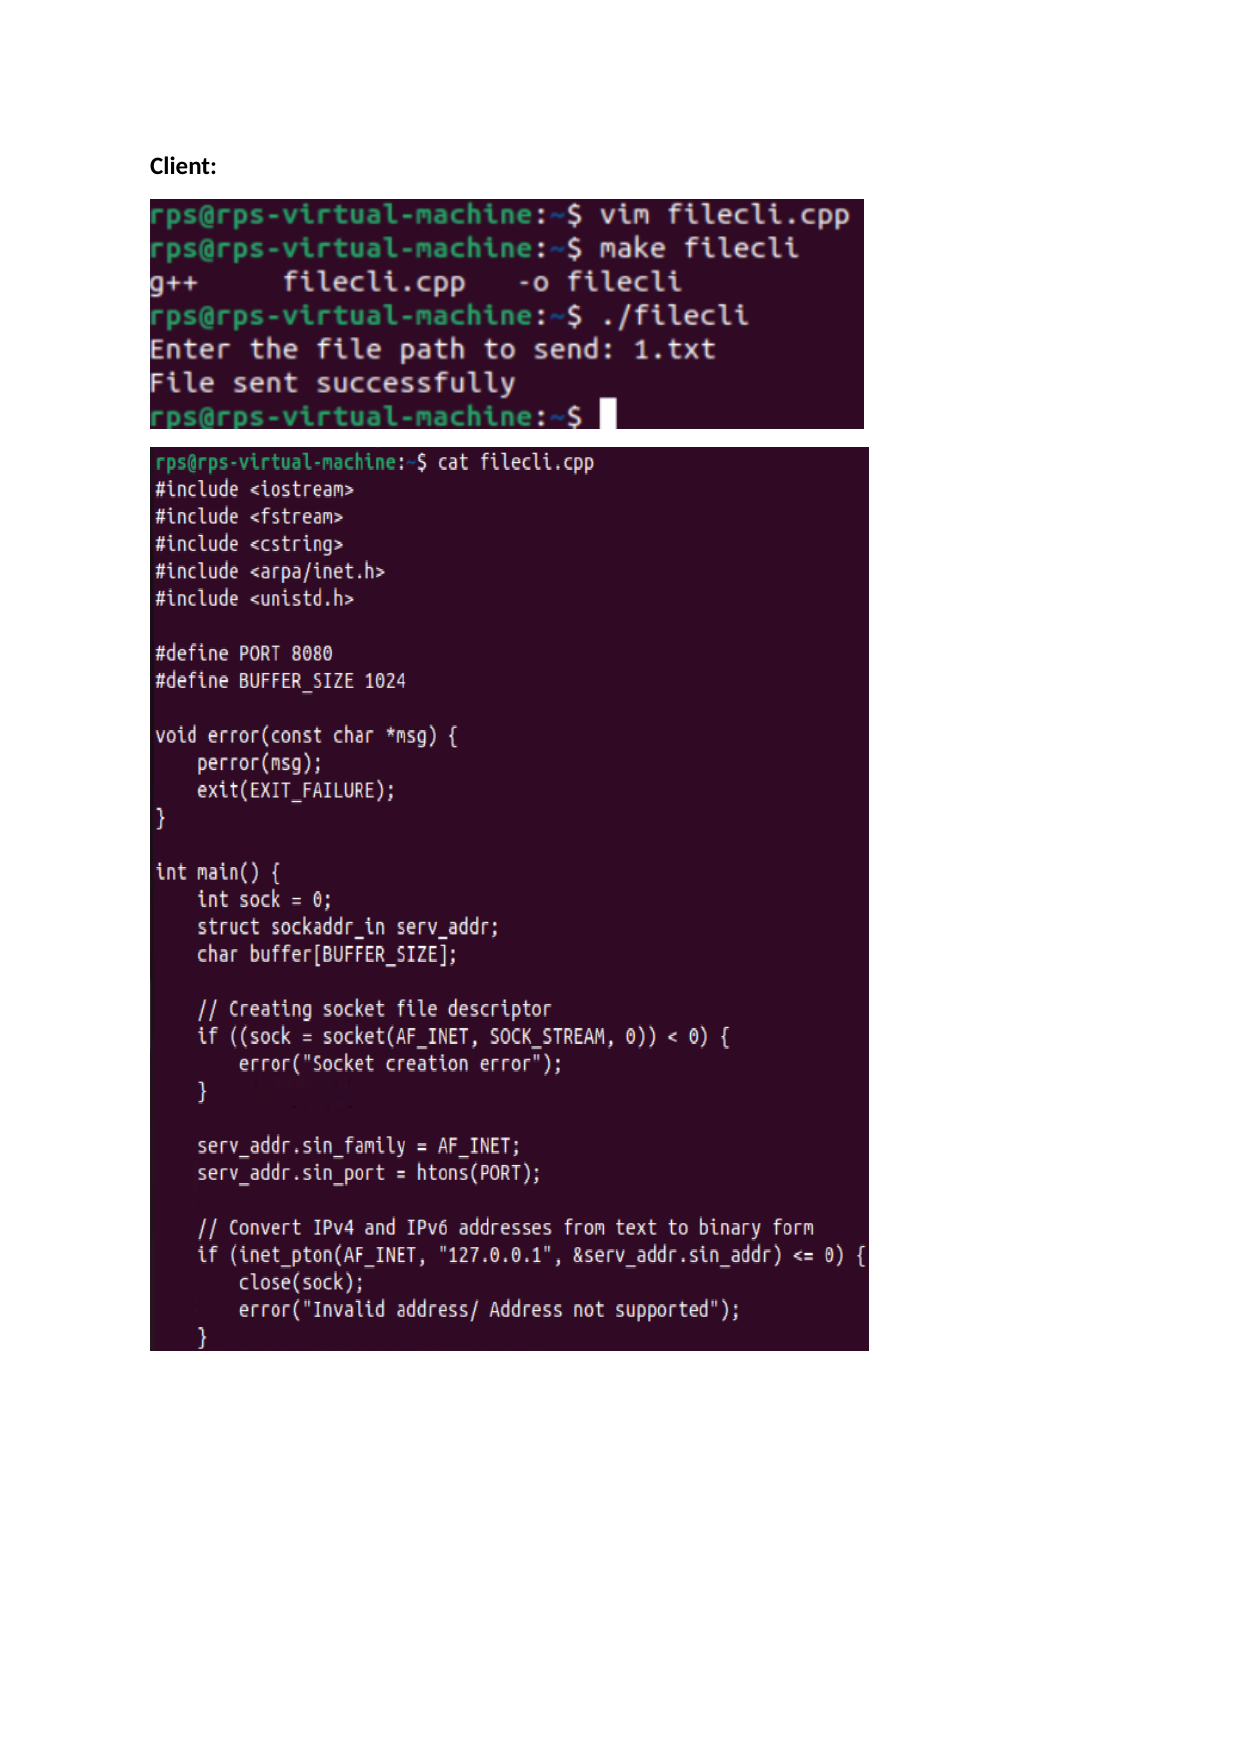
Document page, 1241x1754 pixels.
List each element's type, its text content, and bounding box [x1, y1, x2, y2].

picture [150, 447, 869, 1351]
picture [150, 199, 864, 429]
text Client: [150, 150, 1090, 181]
